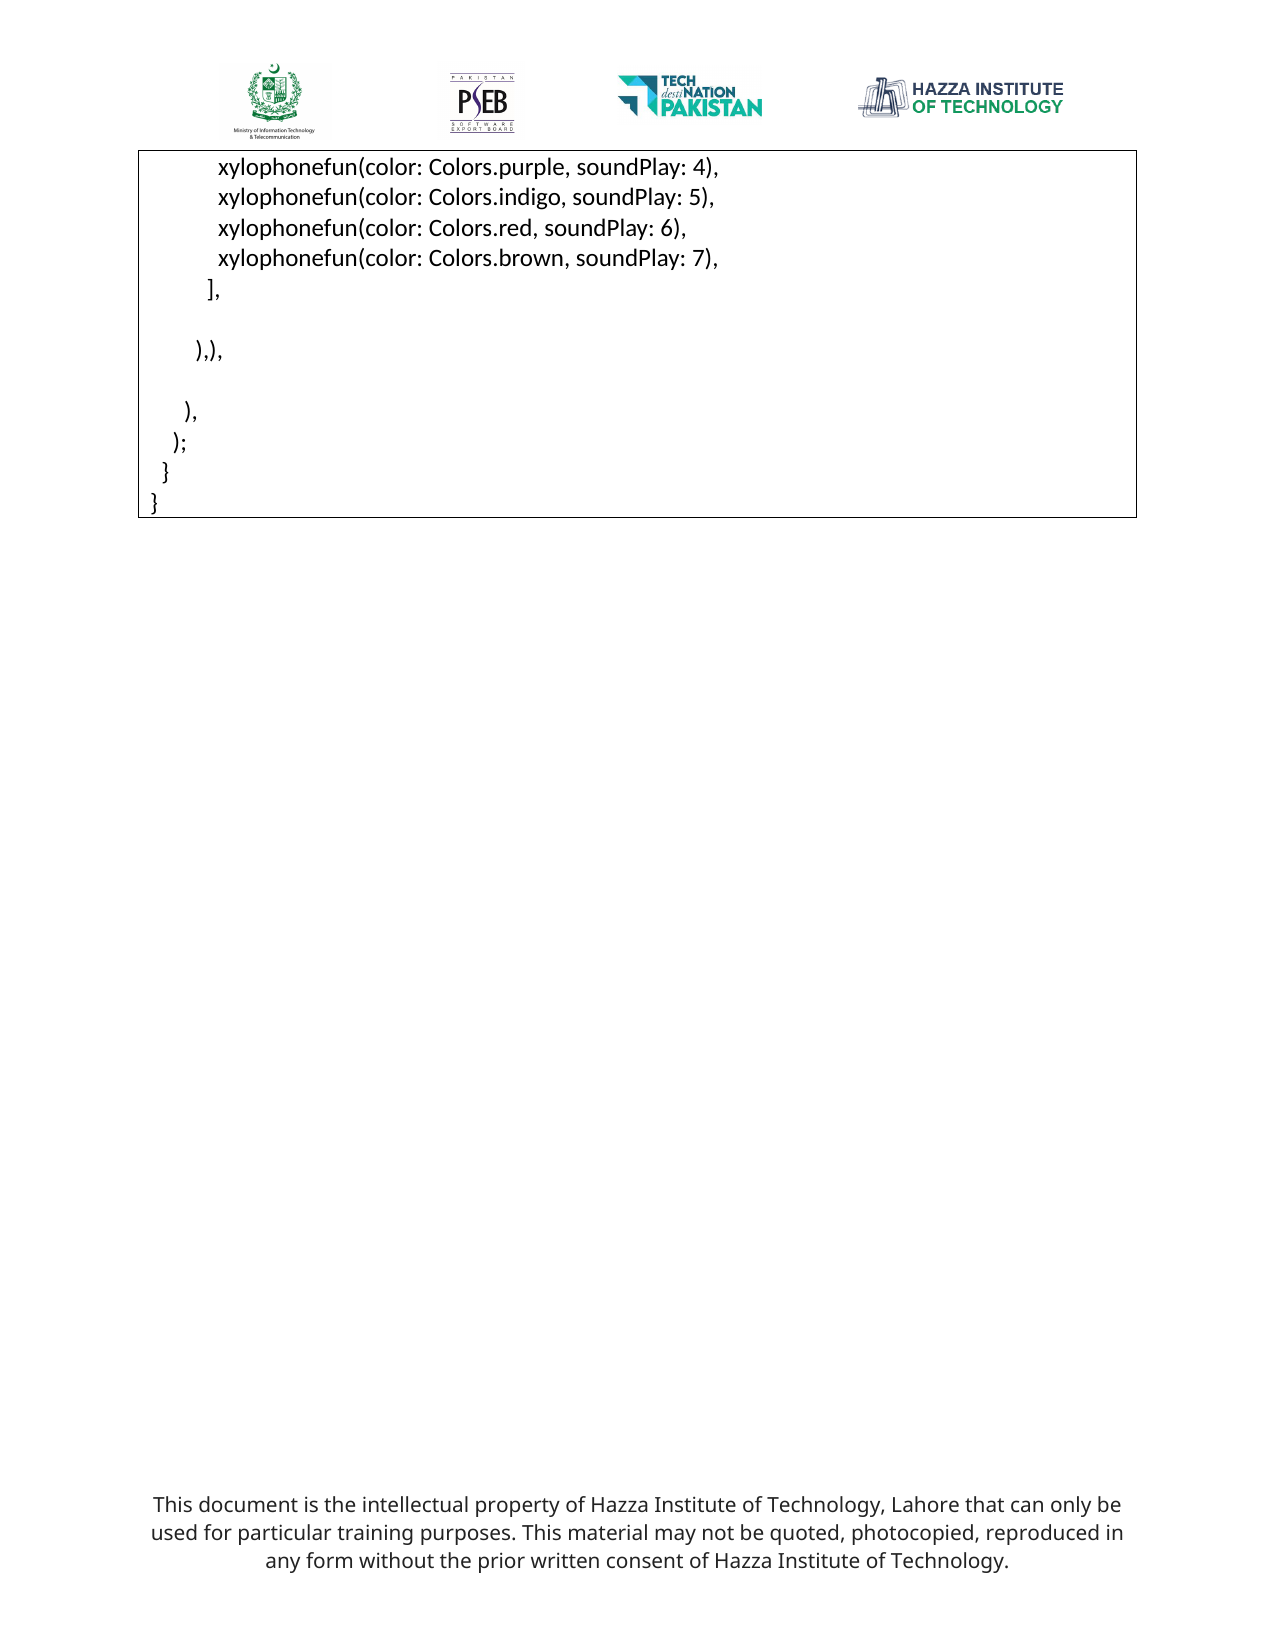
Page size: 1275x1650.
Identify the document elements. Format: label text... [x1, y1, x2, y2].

picture [437, 61, 525, 140]
picture [854, 75, 1065, 120]
picture [218, 63, 332, 140]
picture [617, 65, 763, 125]
